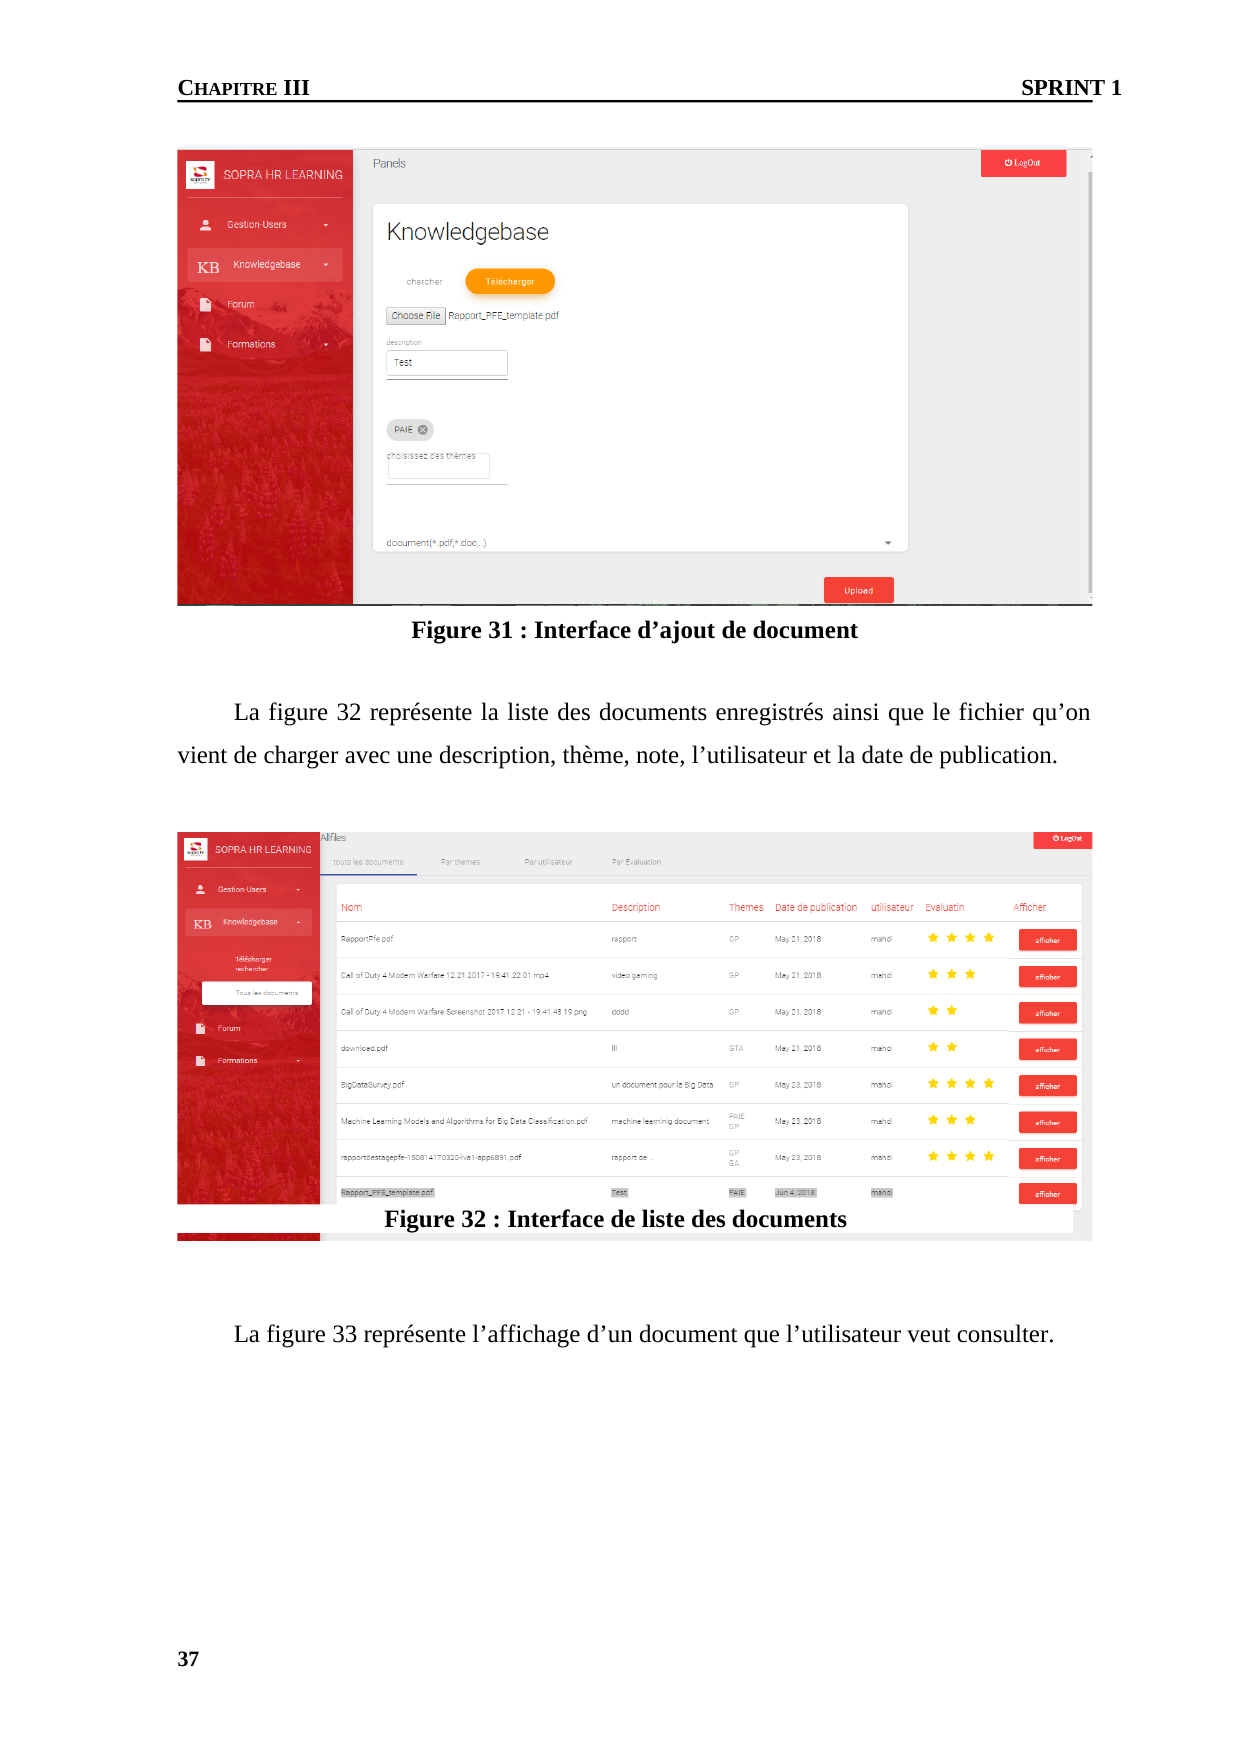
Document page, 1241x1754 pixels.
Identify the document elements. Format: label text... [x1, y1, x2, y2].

picture [177, 832, 1093, 1241]
text La figure 32 représente la liste des documents enregistrés ainsi que le fichier qu’on vient de charger avec une description, thème, note, l’utilisateur et la date de publication. [177, 697, 1092, 769]
text La figure 33 représente l’affichage d’un document que l’utilisateur veut consulter. [177, 1319, 1092, 1348]
picture [177, 147, 1093, 606]
